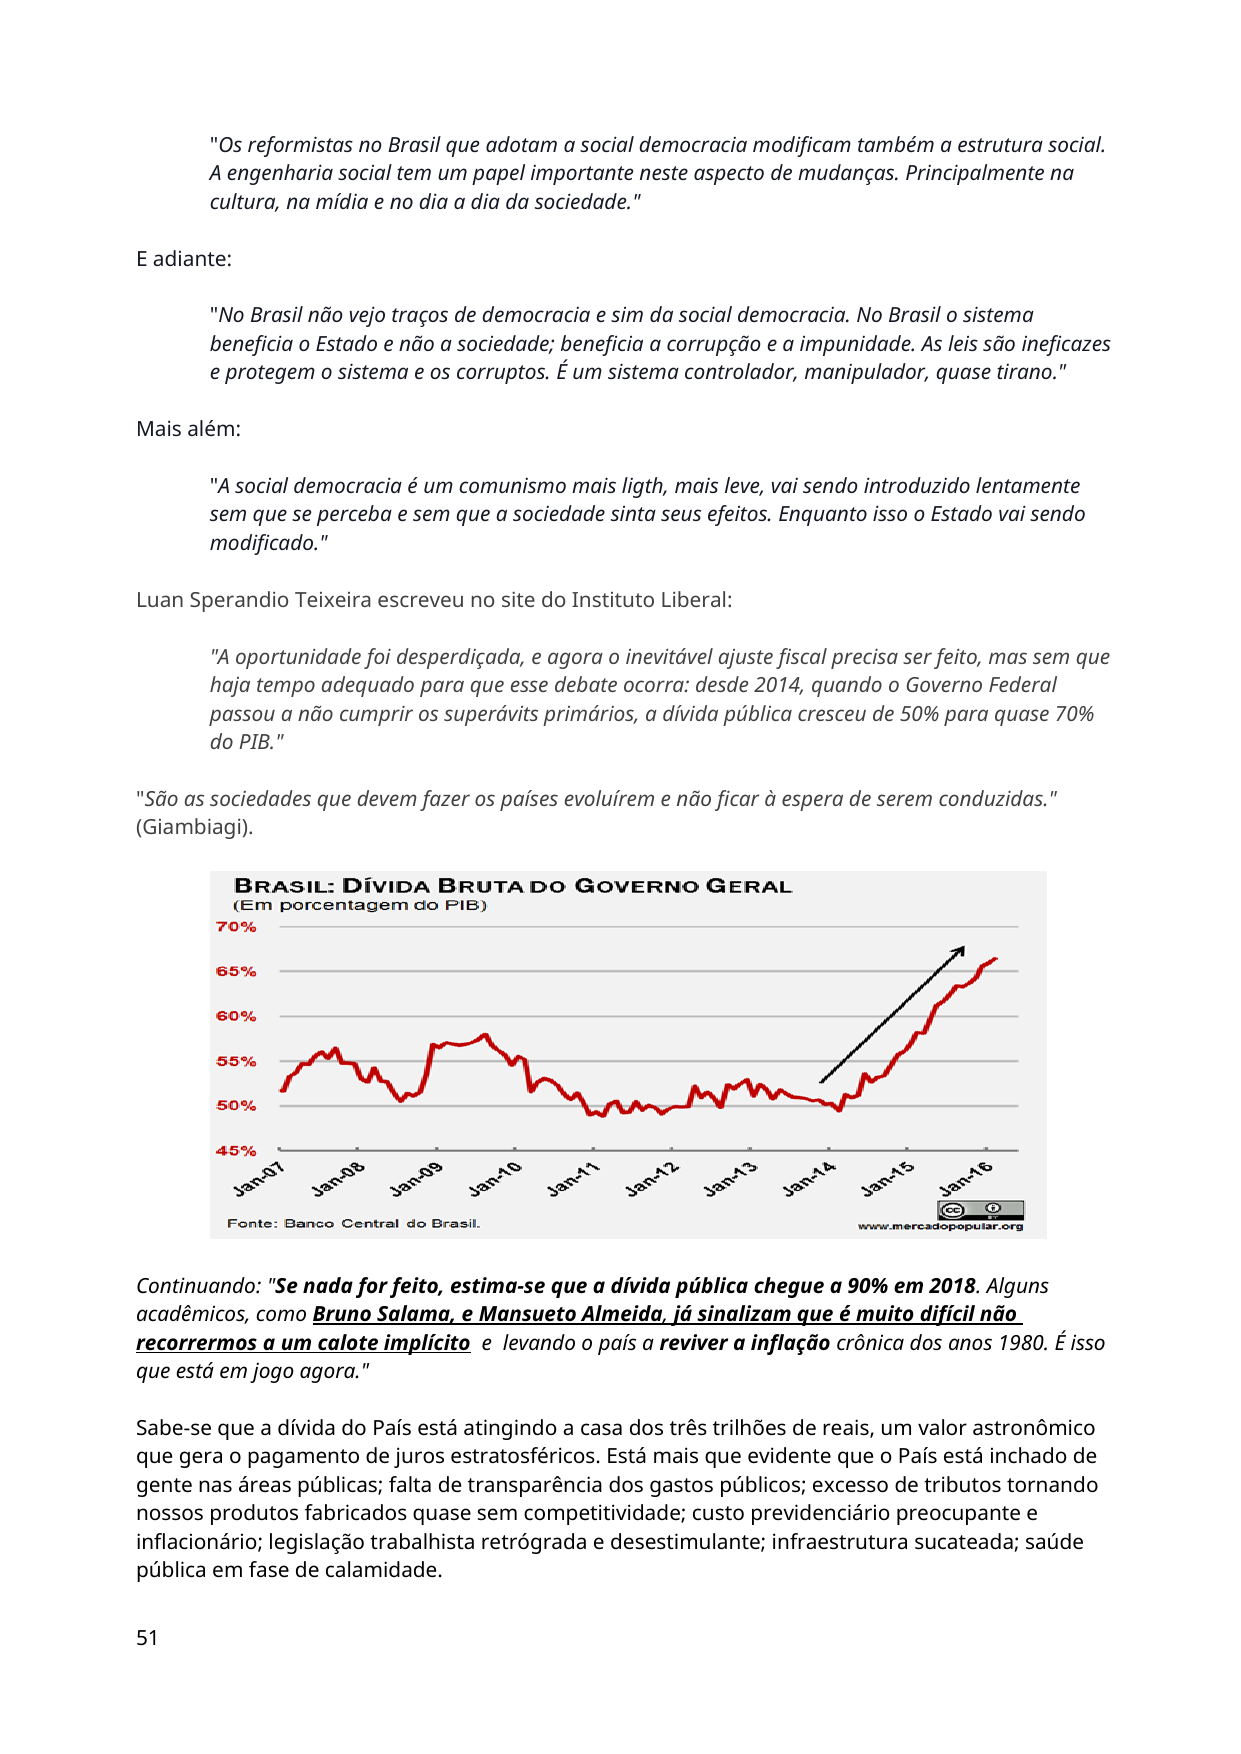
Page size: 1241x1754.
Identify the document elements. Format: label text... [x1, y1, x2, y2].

picture [208, 869, 1050, 1240]
text "No Brasil não vejo traços de democracia e sim da social democracia. No Brasil o sistema beneficia o Estado e não a sociedade; beneficia a corrupção e a impunidade. As leis são ineficazes e protegem o sistema e os corruptos. É um sistema controlador, manipulador, quase tirano." [209, 301, 1122, 386]
text "A social democracia é um comunismo mais ligth, mais leve, vai sendo introduzido lentamente sem que se perceba e sem que a sociedade sinta seus efeitos. Enquanto isso o Estado vai sendo modificado." [209, 471, 1122, 556]
text E adiante: [136, 244, 1122, 272]
text Luan Sperandio Teixeira escreveu no site do Instituto Liberal: [136, 585, 1122, 613]
text Continuando: "Se nada for feito, estima-se que a dívida pública chegue a 90% em 2018. Alguns acadêmicos, como Bruno Salama, e Mansueto Almeida, já sinalizam que é muito difícil não recorrermos a um calote implícito e levando o país a reviver a inflação crônica dos anos 1980. É isso que está em jogo agora." [136, 1271, 1122, 1384]
text "A oportunidade foi desperdiçada, e agora o inevitável ajuste fiscal precisa ser feito, mas sem que haja tempo adequado para que esse debate ocorra: desde 2014, quando o Governo Federal passou a não cumprir os superávits primários, a dívida pública cresceu de 50% para quase 70% do PIB." [209, 642, 1122, 756]
text "São as sociedades que devem fazer os países evoluírem e não ficar à espera de serem conduzidas." (Giambiagi). [136, 784, 1122, 841]
text Mais além: [136, 414, 1122, 443]
text "Os reformistas no Brasil que adotam a social democracia modificam também a estrutura social. A engenharia social tem um papel importante neste aspecto de mudanças. Principalmente na cultura, na mídia e no dia a dia da sociedade." [209, 130, 1122, 215]
text Sabe-se que a dívida do País está atingindo a casa dos três trilhões de reais, um valor astronômico que gera o pagamento de juros estratosféricos. Está mais que evidente que o País está inchado de gente nas áreas públicas; falta de transparência dos gastos públicos; excesso de tributos tornando nossos produtos fabricados quase sem competitividade; custo previdenciário preocupante e inflacionário; legislação trabalhista retrógrada e desestimulante; infraestrutura sucateada; saúde pública em fase de calamidade. [136, 1413, 1122, 1584]
